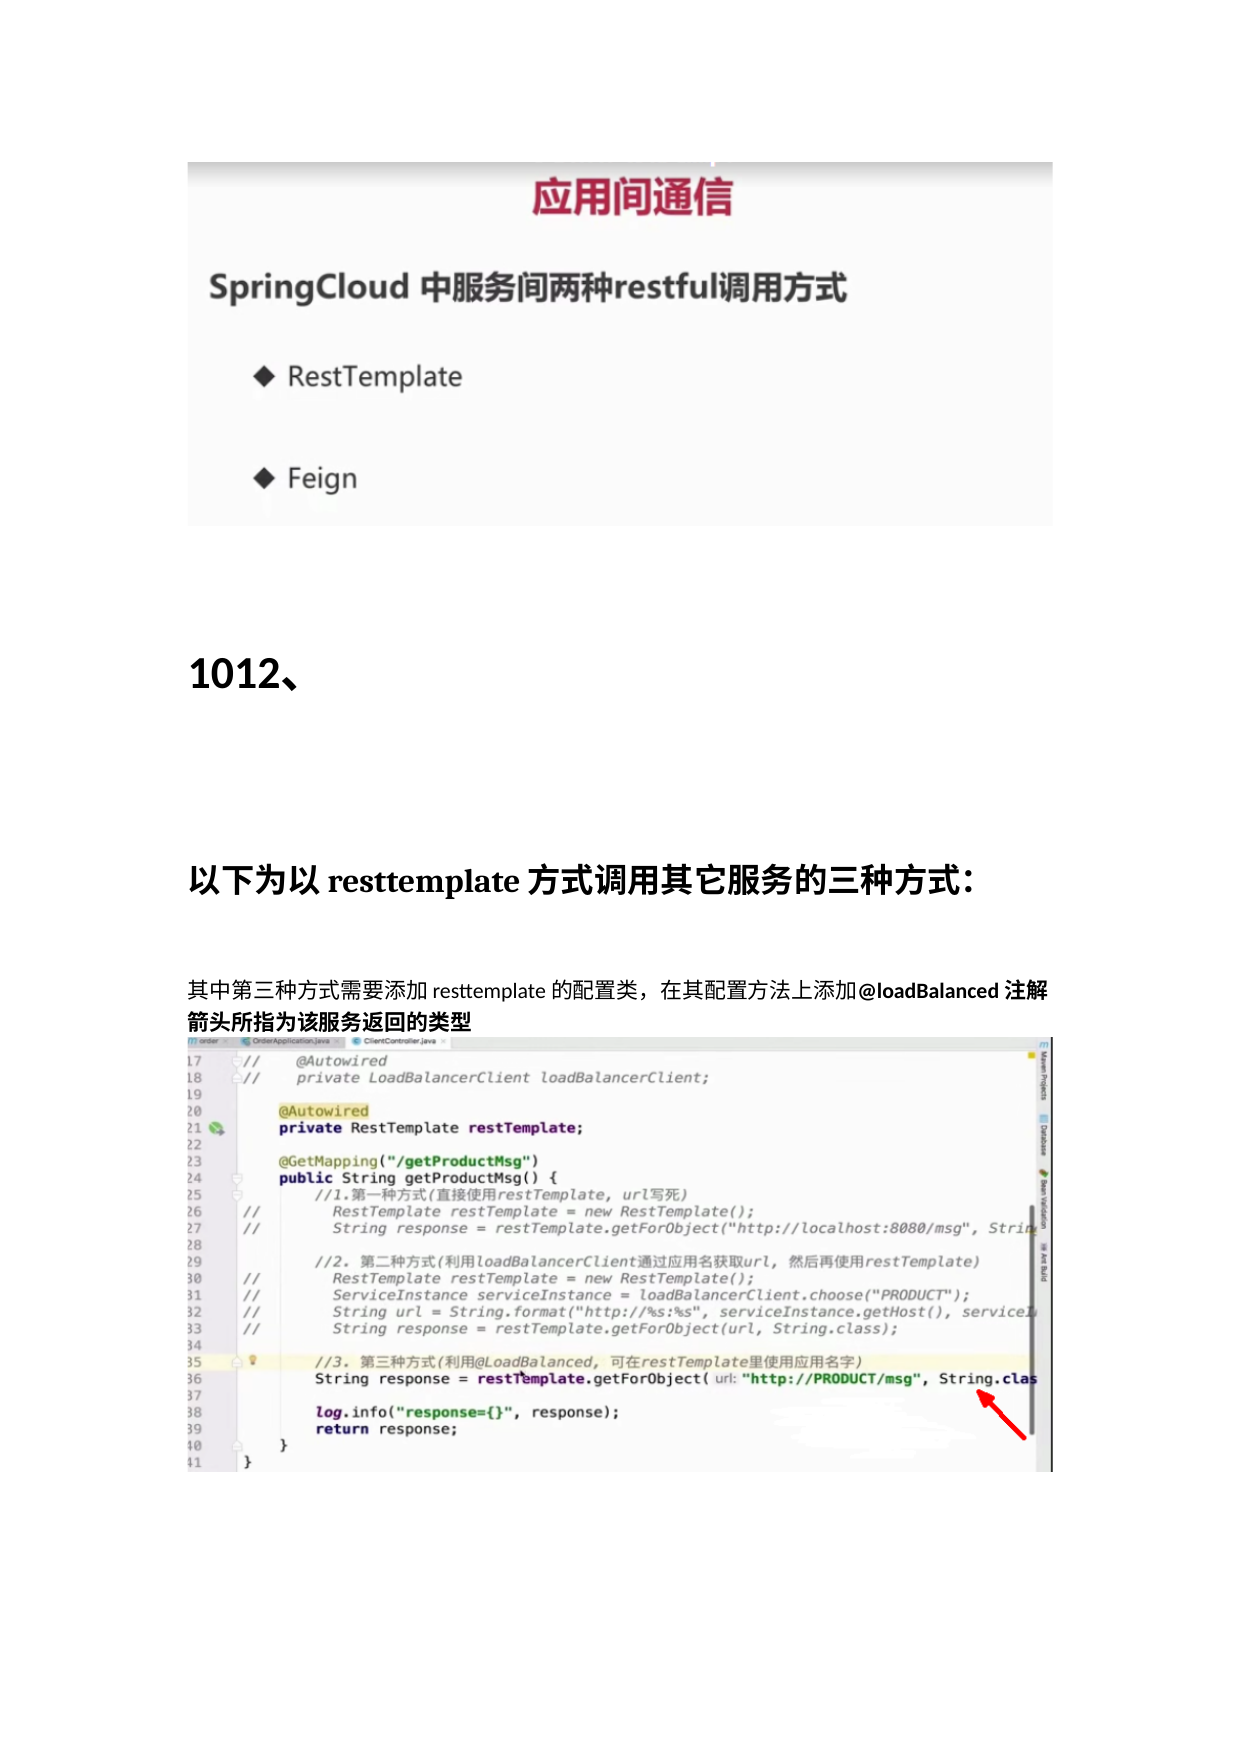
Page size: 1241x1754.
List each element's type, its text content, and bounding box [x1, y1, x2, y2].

subtitle 以下为以resttemplate方式调用其它服务的三种方式： [187, 845, 1053, 910]
picture [187, 162, 1053, 526]
text 箭头所指为该服务返回的类型 [187, 1005, 1053, 1037]
text 其中第三种方式需要添加resttemplate 的配置类，在其配置方法上添加@loadBalanced 注解 [187, 972, 1053, 1005]
subtitle 1012、 [187, 620, 1053, 717]
picture [187, 1037, 1053, 1472]
